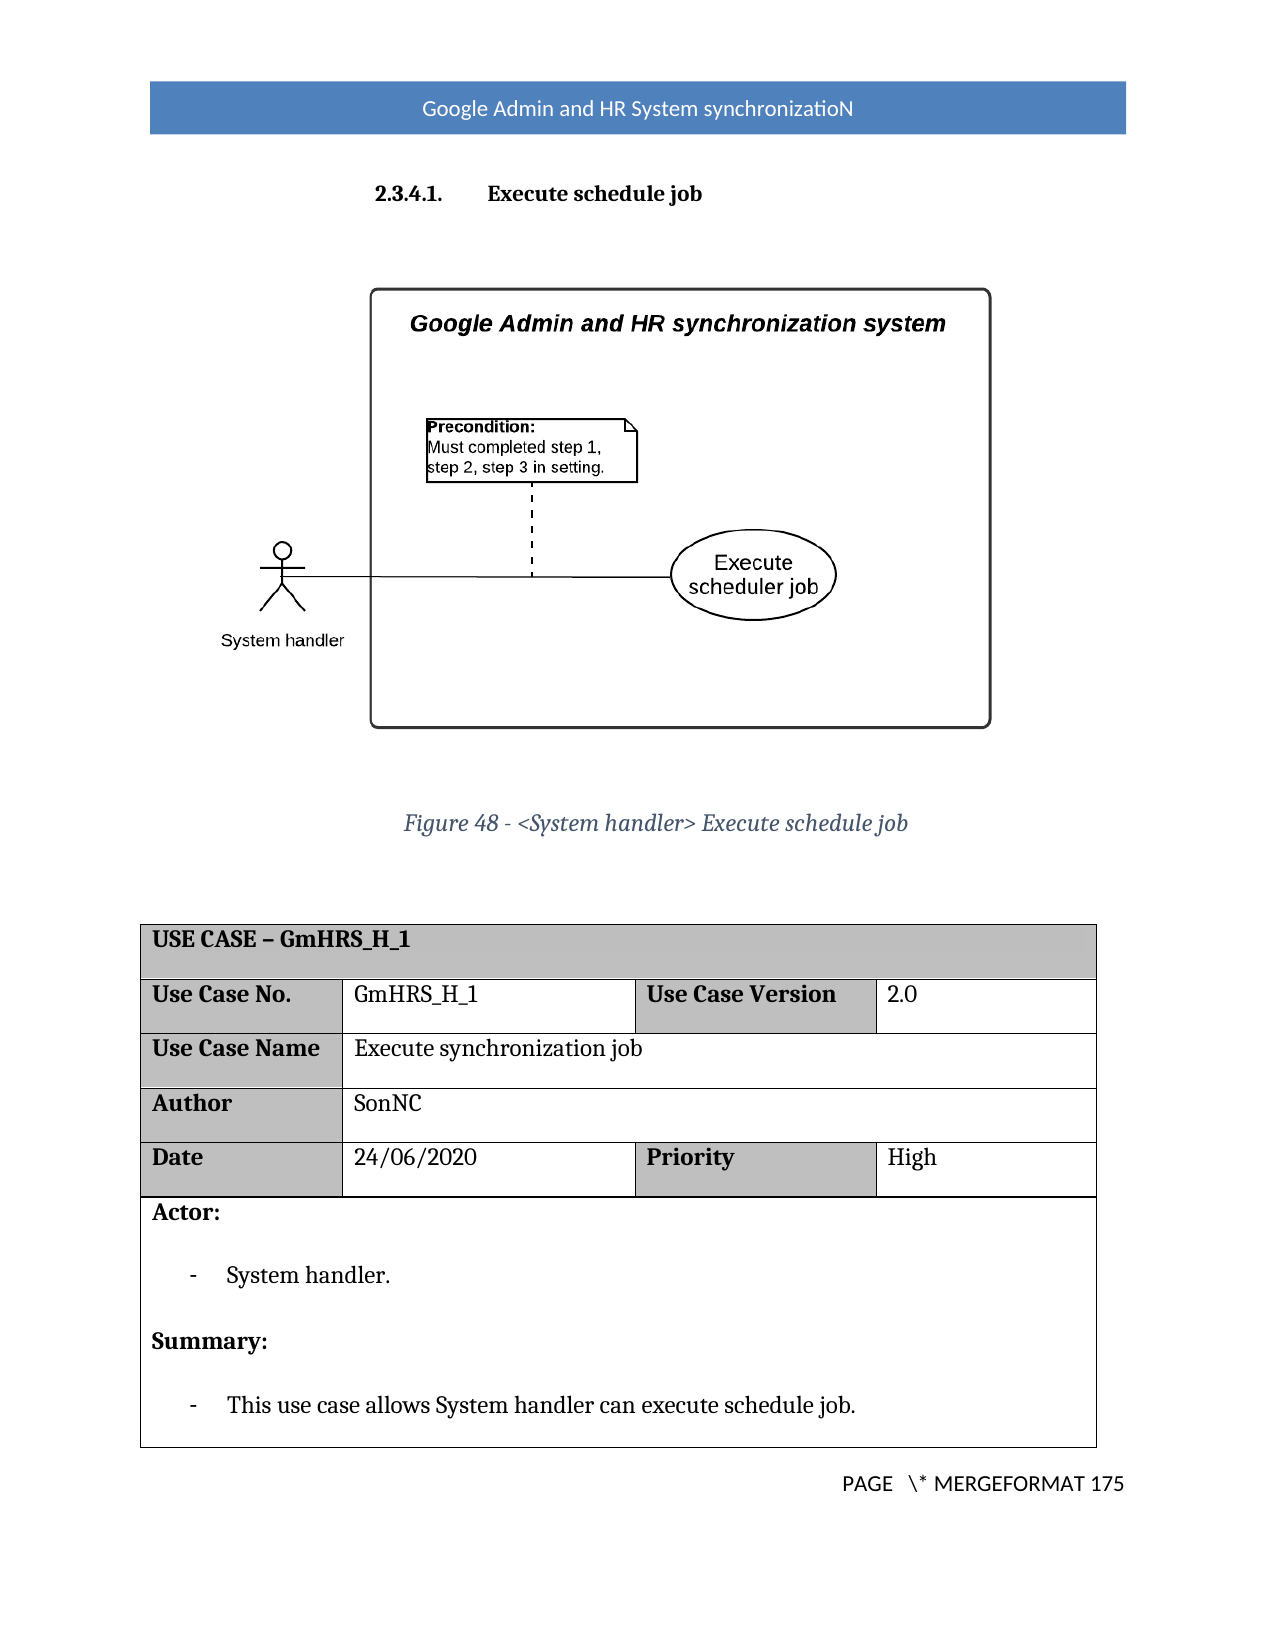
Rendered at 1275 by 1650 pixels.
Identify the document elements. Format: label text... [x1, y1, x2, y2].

picture [187, 240, 1031, 776]
table_cell Execute synchronization job [343, 1034, 1096, 1087]
subtitle Execute schedule job [375, 181, 1125, 207]
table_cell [141, 1198, 1096, 1447]
table_cell GmHRS_H_1 [343, 980, 635, 1033]
table_cell 24/06/2020 [343, 1143, 635, 1196]
table_cell High [877, 1143, 1096, 1196]
table_cell Use Case Version [636, 980, 876, 1033]
text Figure 48 - <System handler> Execute schedule job [187, 809, 1125, 838]
table_cell Use Case No. [141, 980, 342, 1033]
table_cell SonNC [343, 1089, 1096, 1142]
table_cell Priority [636, 1143, 876, 1196]
table_cell Author [141, 1089, 342, 1142]
table_cell 2.0 [877, 980, 1096, 1033]
table_cell Use Case Name [141, 1034, 342, 1087]
table_header USE CASE – GmHRS_H_1 [141, 925, 1096, 978]
table_cell Date [141, 1143, 342, 1196]
